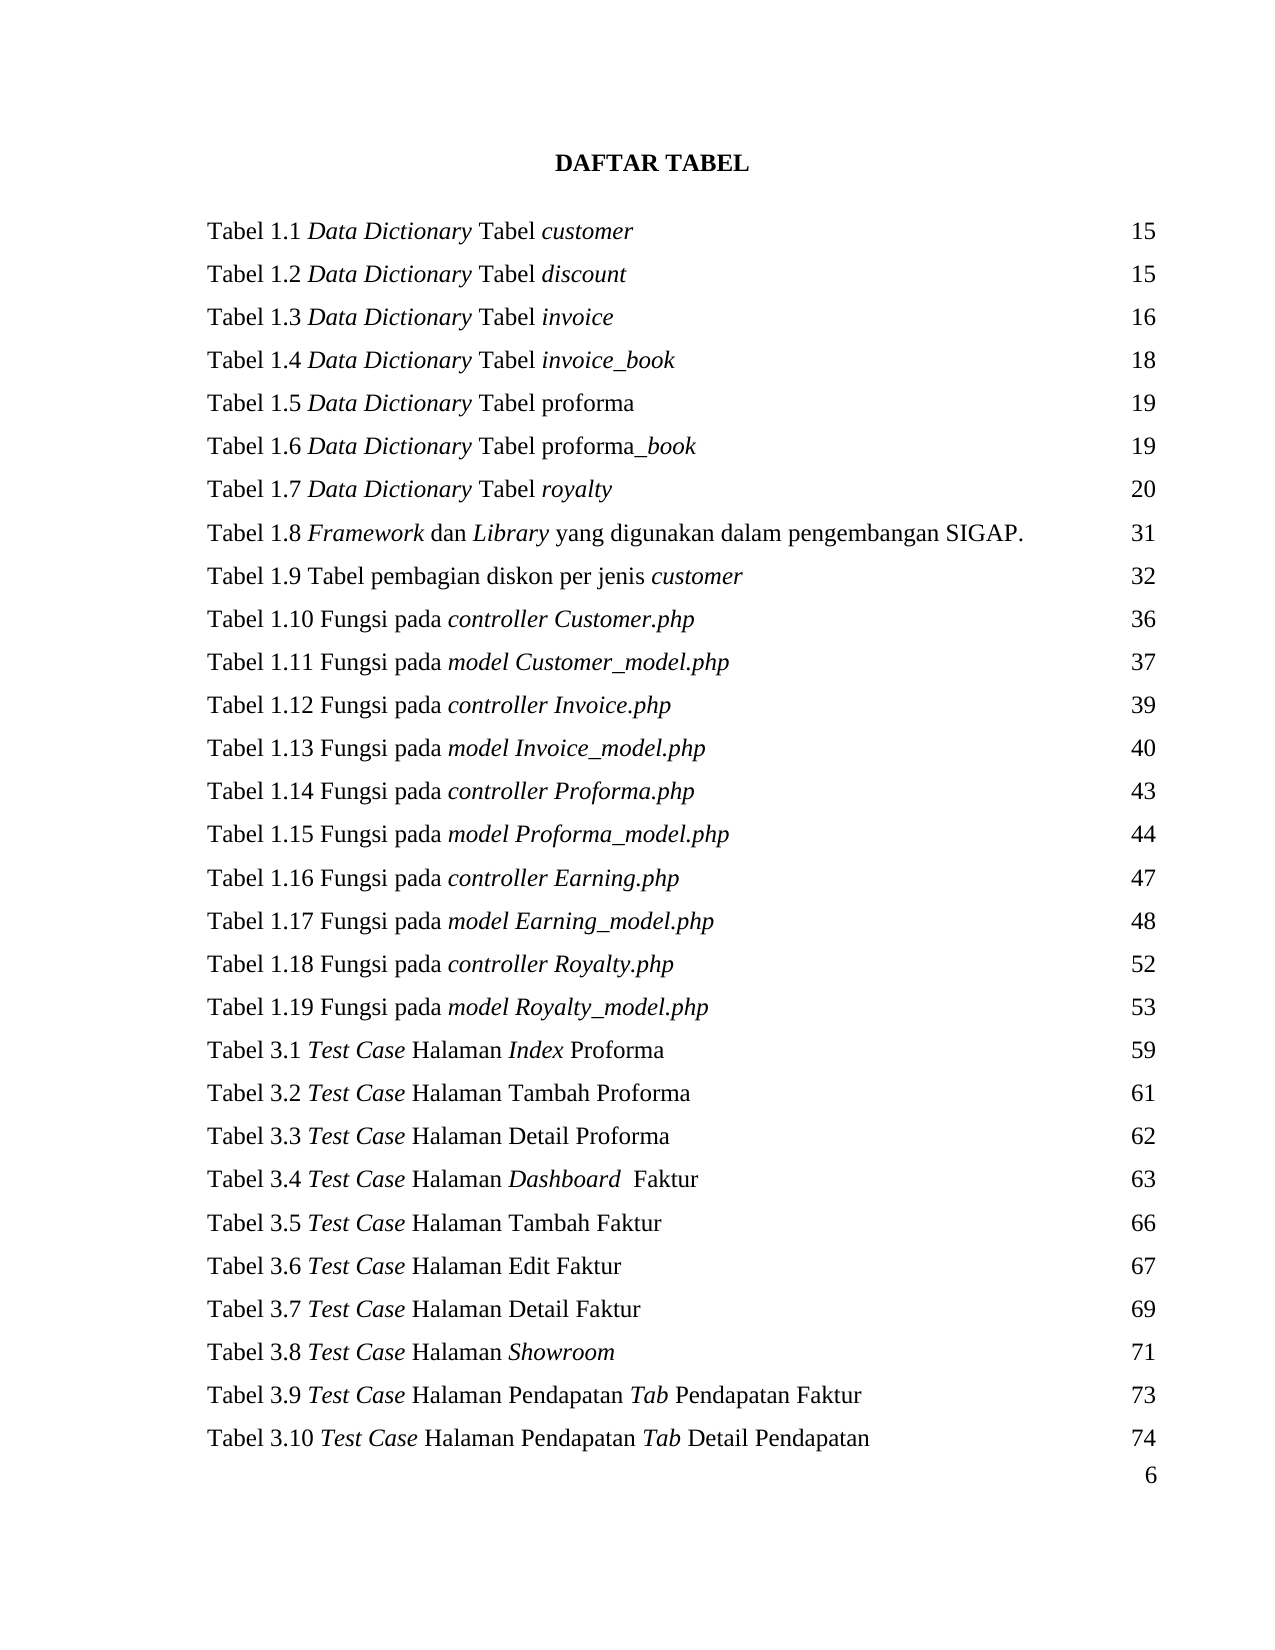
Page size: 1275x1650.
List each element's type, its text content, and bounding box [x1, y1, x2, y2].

text Tabel 3.5 Test Case Halaman Tambah Faktur 66 [148, 1208, 1157, 1236]
text Tabel 3.10 Test Case Halaman Pendapatan Tab Detail Pendapatan 74 [148, 1423, 1157, 1452]
text Tabel 1.12 Fungsi pada controller Invoice.php 39 [148, 690, 1157, 719]
text Tabel 1.3 Data Dictionary Tabel invoice 16 [148, 302, 1157, 331]
text Tabel 1.5 Data Dictionary Tabel proforma 19 [148, 388, 1157, 417]
text Tabel 1.14 Fungsi pada controller Proforma.php 43 [148, 776, 1157, 805]
text Tabel 1.8 Framework dan Library yang digunakan dalam pengembangan SIGAP. 31 [148, 518, 1157, 546]
text Tabel 1.17 Fungsi pada model Earning_model.php 48 [148, 906, 1157, 934]
text Tabel 3.2 Test Case Halaman Tambah Proforma 61 [148, 1078, 1157, 1107]
text Tabel 3.1 Test Case Halaman Index Proforma 59 [148, 1035, 1157, 1064]
text Tabel 1.18 Fungsi pada controller Royalty.php 52 [148, 949, 1157, 978]
text Tabel 1.7 Data Dictionary Tabel royalty 20 [148, 474, 1157, 503]
text Tabel 1.13 Fungsi pada model Invoice_model.php 40 [148, 733, 1157, 762]
text Tabel 1.19 Fungsi pada model Royalty_model.php 53 [148, 992, 1157, 1021]
text Tabel 3.6 Test Case Halaman Edit Faktur 67 [148, 1251, 1157, 1279]
text Tabel 3.3 Test Case Halaman Detail Proforma 62 [148, 1121, 1157, 1150]
text Tabel 1.15 Fungsi pada model Proforma_model.php 44 [148, 819, 1157, 848]
text Tabel 1.1 Data Dictionary Tabel customer 15 [148, 216, 1157, 244]
text Tabel 1.4 Data Dictionary Tabel invoice_book 18 [148, 345, 1157, 374]
text Tabel 1.6 Data Dictionary Tabel proforma_book 19 [148, 431, 1157, 460]
text Tabel 3.7 Test Case Halaman Detail Faktur 69 [148, 1294, 1157, 1323]
text DAFTAR TABEL [148, 148, 1157, 176]
text Tabel 3.4 Test Case Halaman Dashboard Faktur 63 [148, 1164, 1157, 1193]
text Tabel 1.10 Fungsi pada controller Customer.php 36 [148, 604, 1157, 633]
text Tabel 1.2 Data Dictionary Tabel discount 15 [148, 259, 1157, 288]
text Tabel 3.8 Test Case Halaman Showroom 71 [148, 1337, 1157, 1366]
text Tabel 3.9 Test Case Halaman Pendapatan Tab Pendapatan Faktur 73 [148, 1380, 1157, 1409]
text Tabel 1.9 Tabel pembagian diskon per jenis customer 32 [148, 561, 1157, 589]
text Tabel 1.16 Fungsi pada controller Earning.php 47 [148, 863, 1157, 891]
text Tabel 1.11 Fungsi pada model Customer_model.php 37 [148, 647, 1157, 676]
